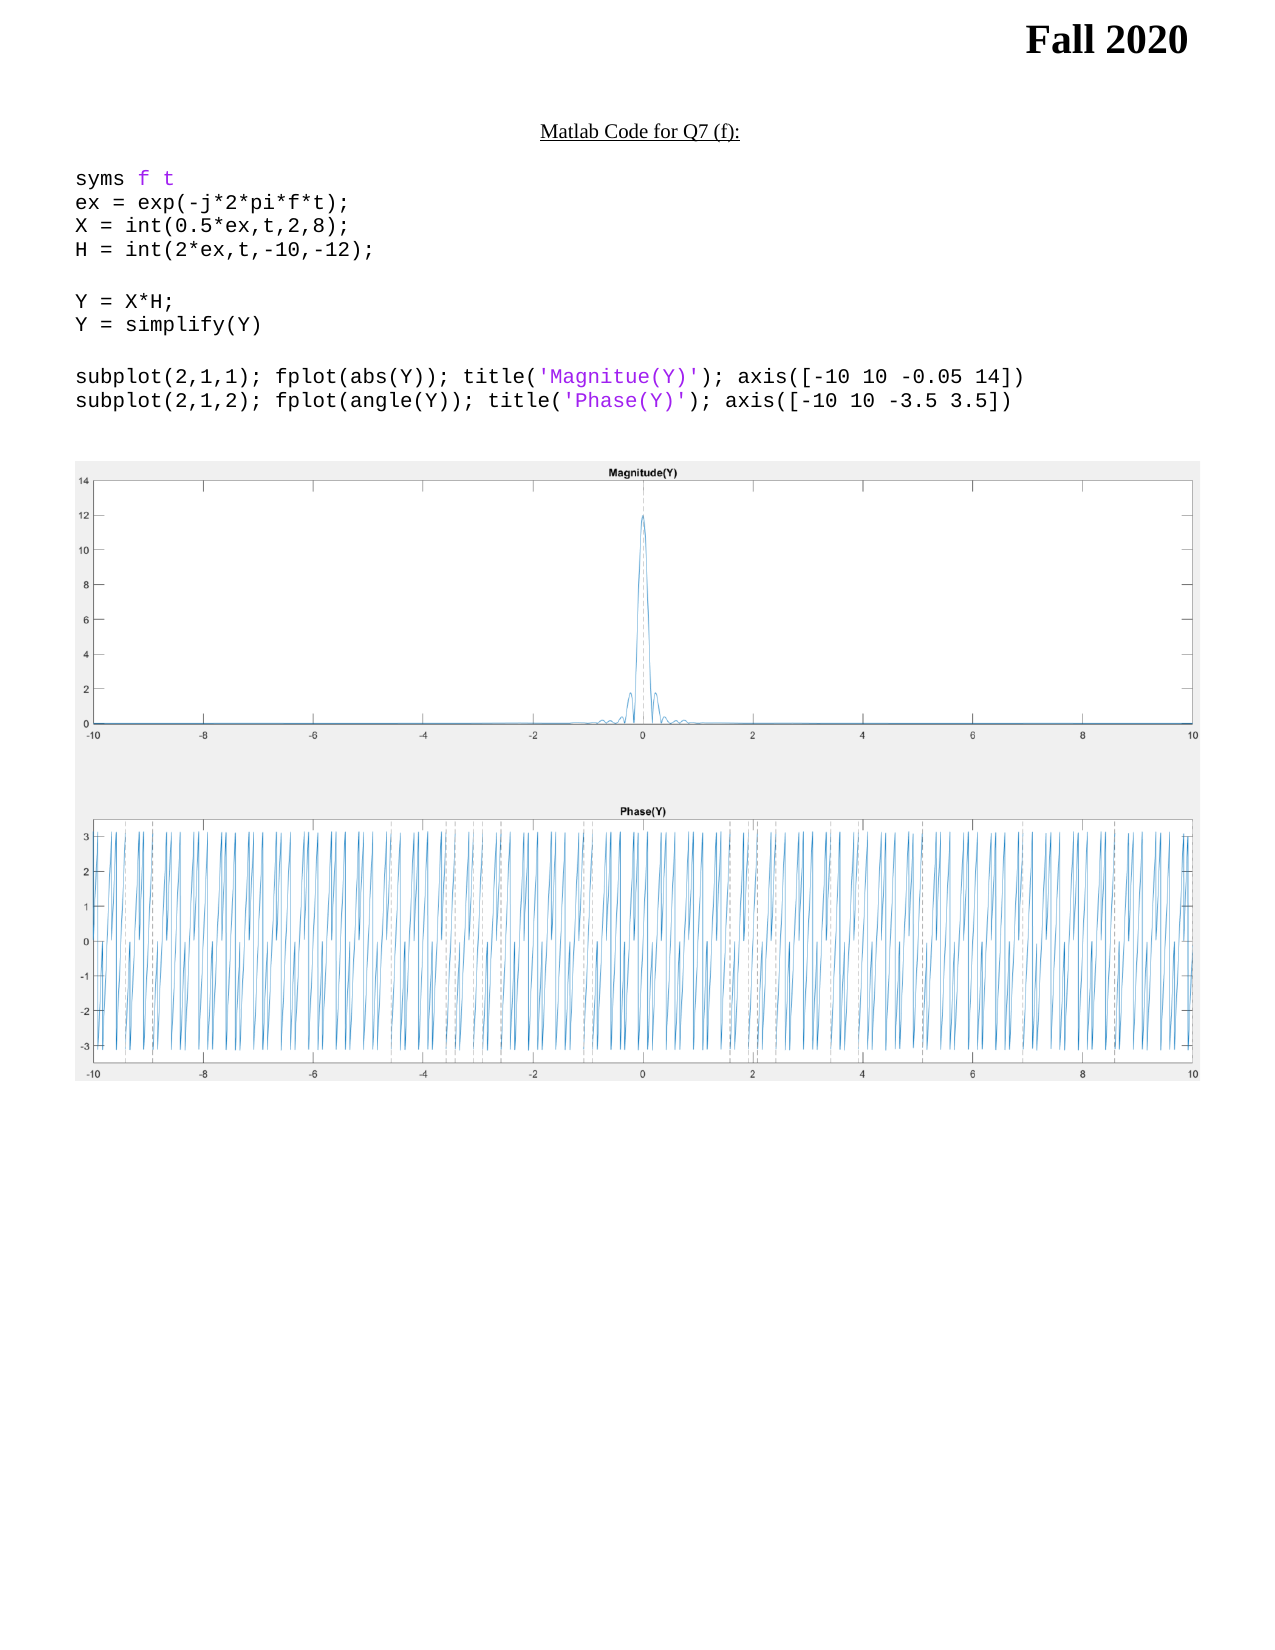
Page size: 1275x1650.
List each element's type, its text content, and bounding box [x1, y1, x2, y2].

text X = int(0.5*ex,t,2,8); [75, 215, 1200, 239]
text H = int(2*ex,t,-10,-12); [75, 239, 1200, 263]
text Y = simplify(Y) [75, 314, 1200, 338]
text syms f t [75, 168, 1200, 192]
text ex = exp(-j*2*pi*f*t); [75, 192, 1200, 215]
text Y = X*H; [75, 291, 1200, 314]
text subplot(2,1,2); fplot(angle(Y)); title('Phase(Y)'); axis([-10 10 -3.5 3.5]) [75, 389, 1200, 413]
text Matlab Code for Q7 (f): [75, 119, 1200, 143]
text subplot(2,1,1); fplot(abs(Y)); title('Magnitue(Y)'); axis([-10 10 -0.05 14]) [75, 366, 1200, 389]
picture [75, 461, 1200, 1081]
